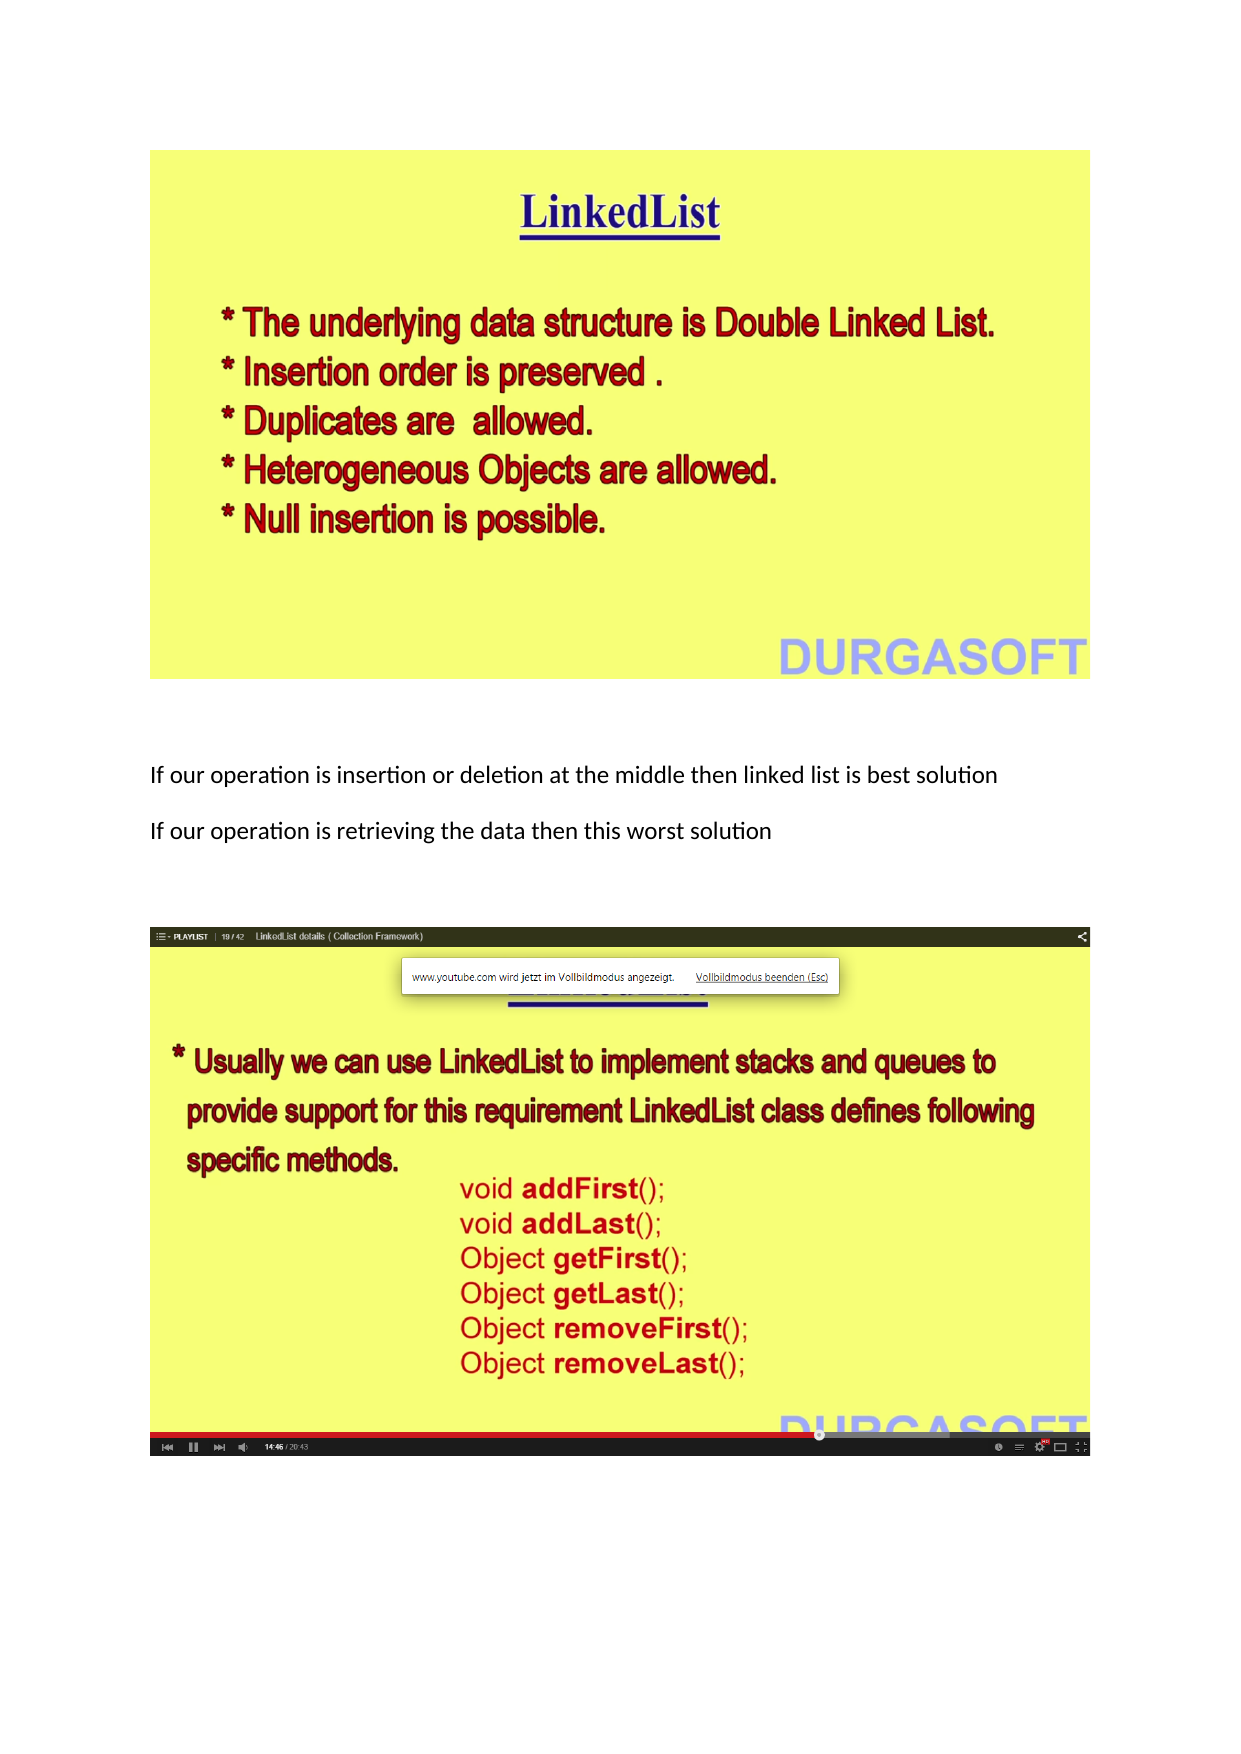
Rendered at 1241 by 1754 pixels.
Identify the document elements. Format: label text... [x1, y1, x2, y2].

text If our operation is insertion or deletion at the middle then linked list is best solution [150, 759, 1090, 790]
picture [150, 927, 1091, 1456]
text If our operation is retrieving the data then this worst solution [150, 815, 1090, 846]
picture [150, 150, 1091, 679]
